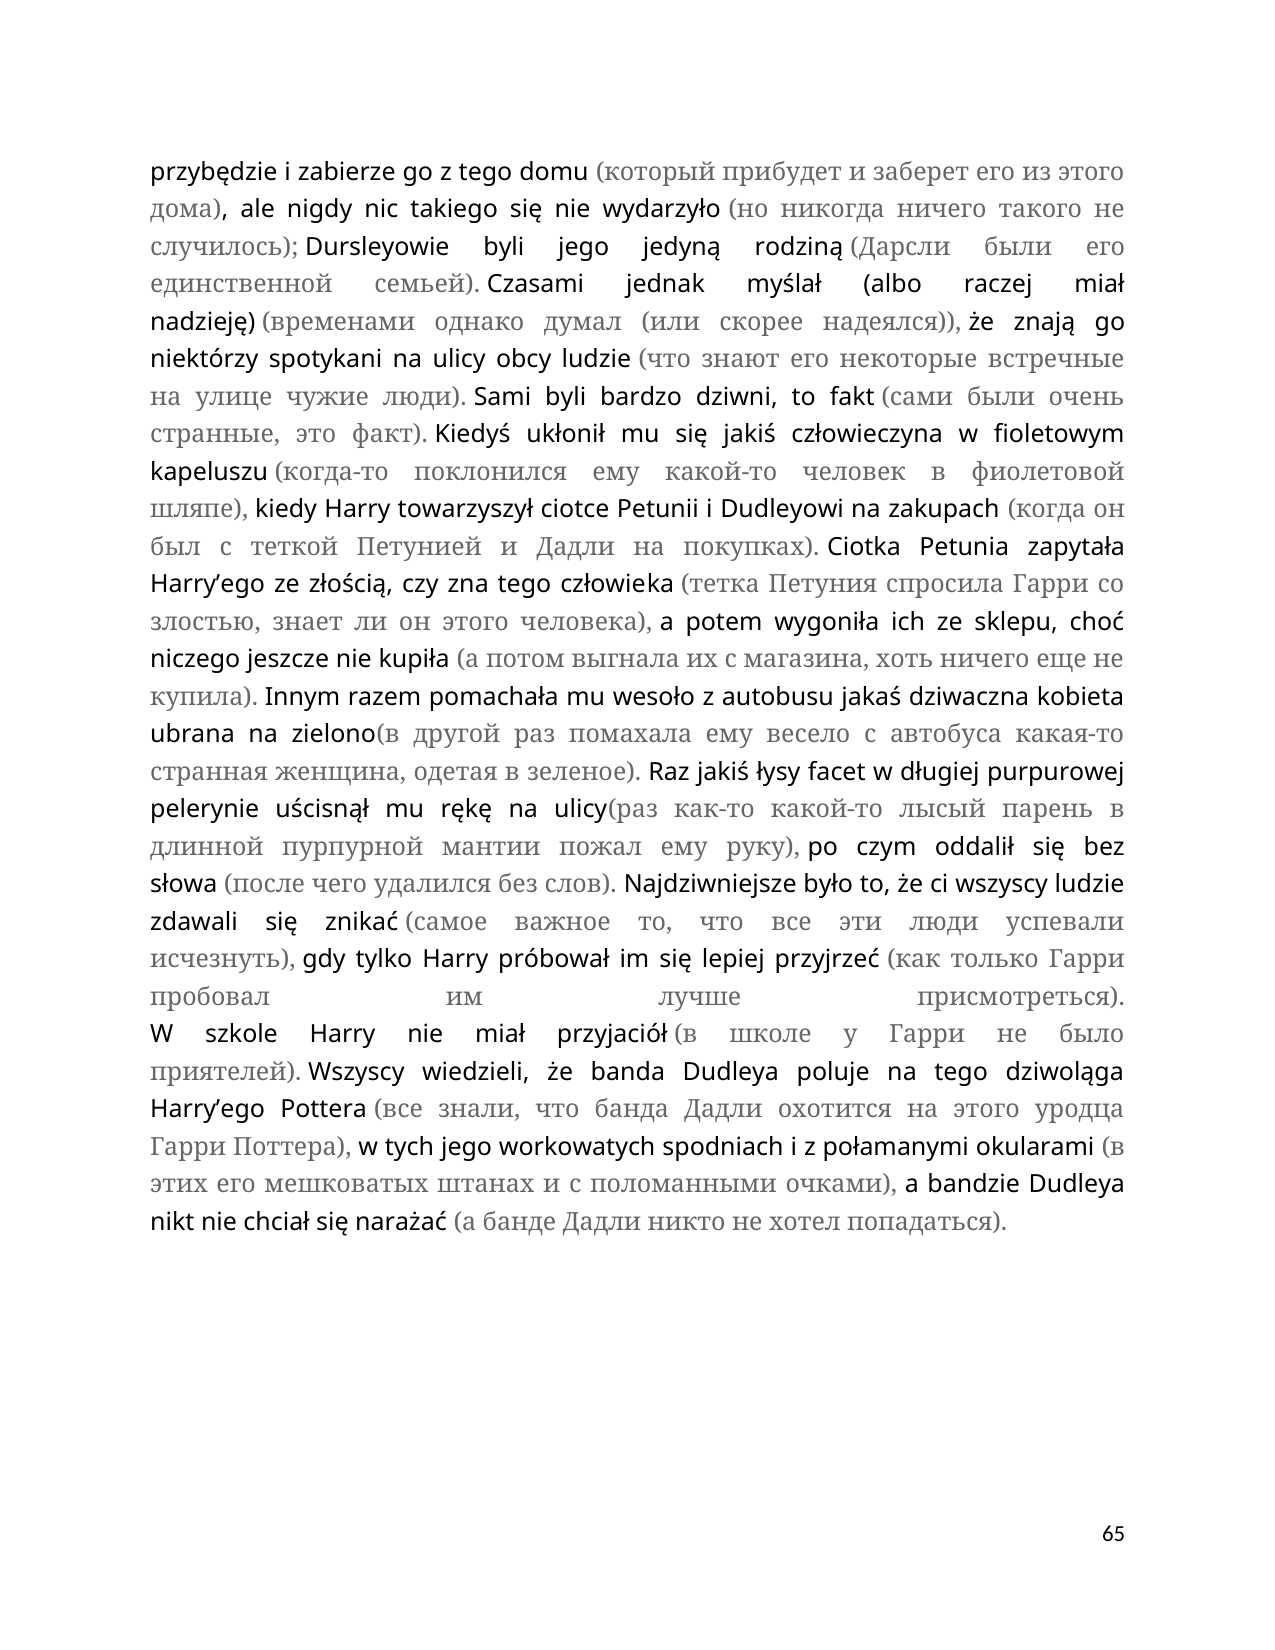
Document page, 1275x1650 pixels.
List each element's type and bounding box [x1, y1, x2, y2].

text [150, 150, 1125, 1237]
